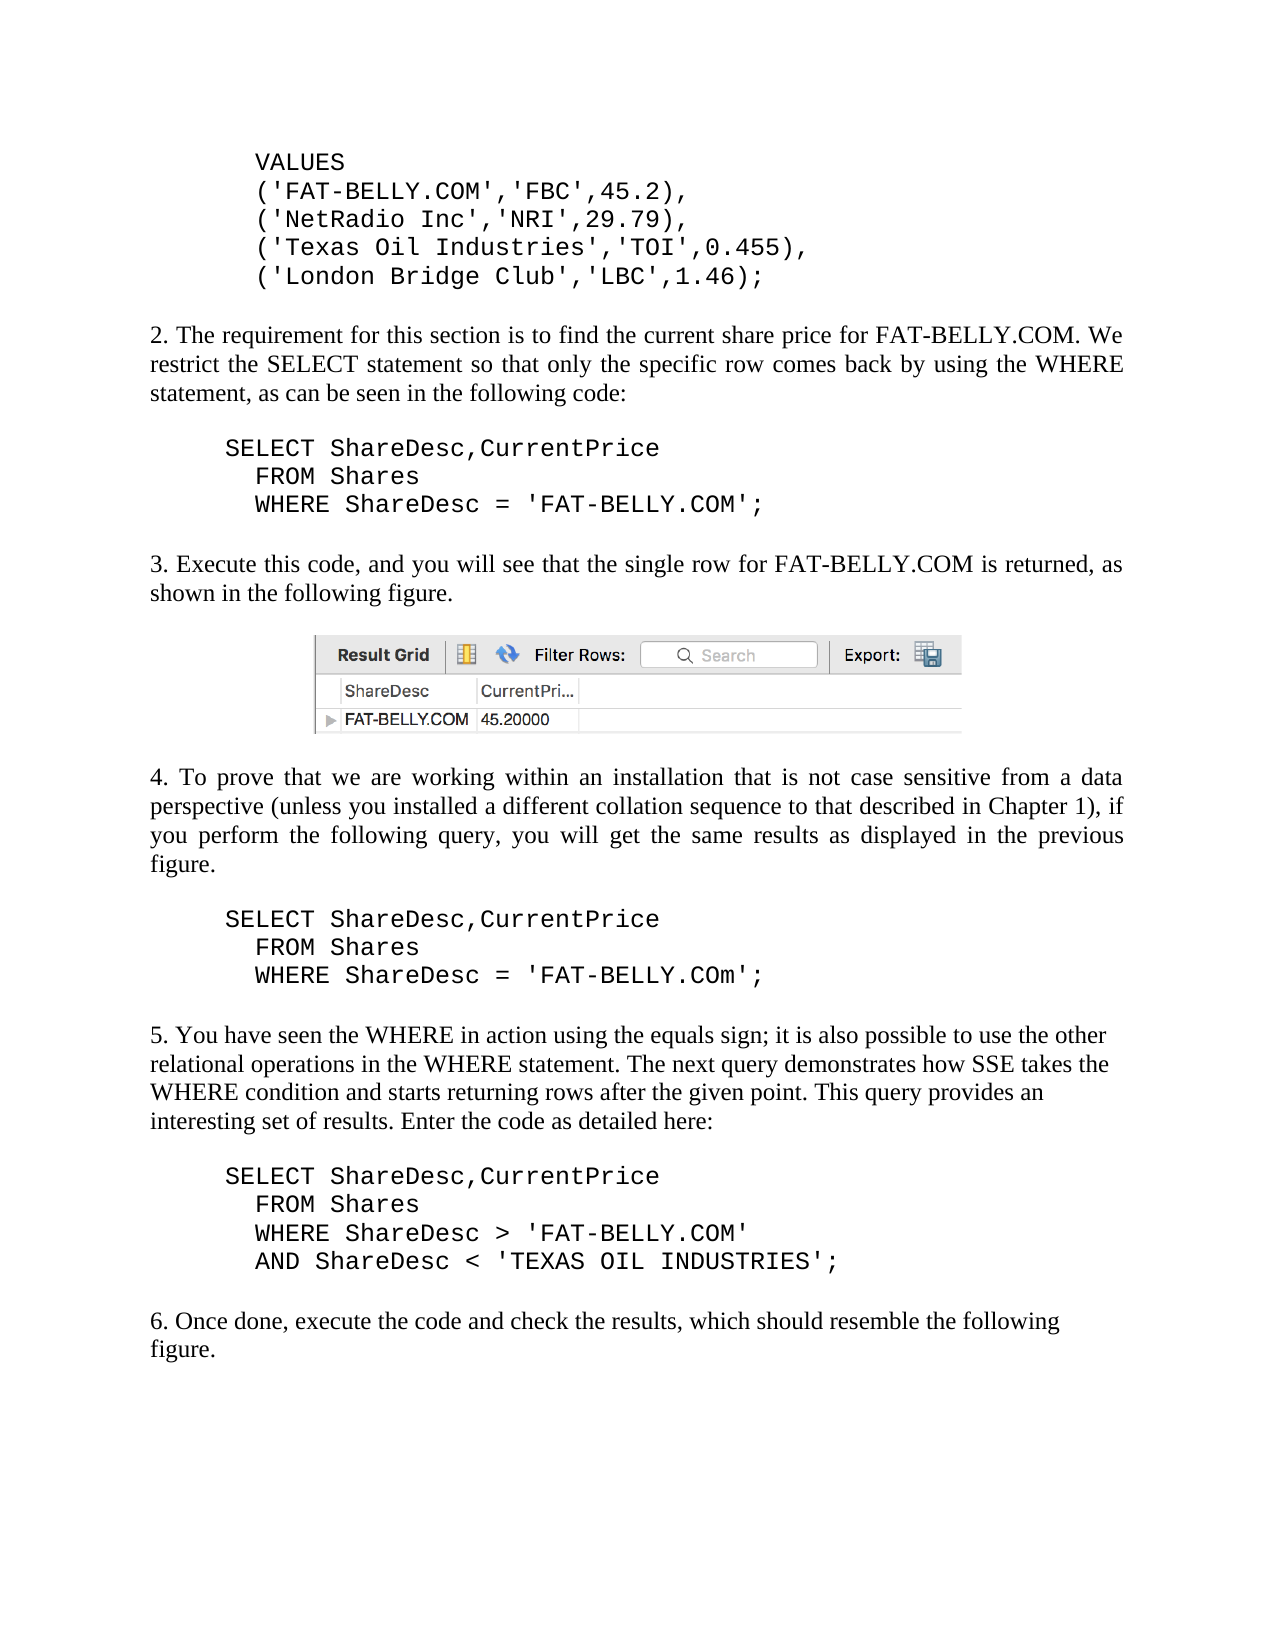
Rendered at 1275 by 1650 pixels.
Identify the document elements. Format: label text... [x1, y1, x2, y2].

text 5. You have seen the WHERE in action using the equals sign; it is also possible to use the other relational operations in the WHERE statement. The next query demonstrates how SSE takes the WHERE condition and starts returning rows after the given point. This query provides an interesting set of results. Enter the code as detailed here: [150, 1020, 1125, 1135]
text ('Texas Oil Industries','TOI',0.455), [225, 235, 1125, 263]
text 6. Once done, execute the code and check the results, which should resemble the following figure. [150, 1306, 1125, 1363]
text ('FAT-BELLY.COM','FBC',45.2), [225, 178, 1125, 207]
text AND ShareDesc < 'TEXAS OIL INDUSTRIES'; [225, 1249, 1125, 1277]
text SELECT ShareDesc,CurrentPrice [225, 435, 1125, 464]
text SELECT ShareDesc,CurrentPrice [225, 1164, 1125, 1192]
text WHERE ShareDesc > 'FAT-BELLY.COM' [225, 1220, 1125, 1249]
text 4. To prove that we are working within an installation that is not case sensitive from a data perspective (unless you installed a different collation sequence to that described in Chapter 1), if you perform the following query, you will get the same results as displayed in the previous figure. [150, 762, 1125, 877]
text FROM Shares [225, 464, 1125, 492]
text 2. The requirement for this section is to find the current share price for FAT-BELLY.COM. We restrict the SELECT statement so that only the specific row comes back by using the WHERE statement, as can be seen in the following code: [150, 320, 1125, 407]
text FROM Shares [225, 934, 1125, 963]
text SELECT ShareDesc,CurrentPrice [225, 906, 1125, 934]
picture [313, 635, 962, 734]
text FROM Shares [225, 1192, 1125, 1220]
text ('London Bridge Club','LBC',1.46); [225, 263, 1125, 292]
text WHERE ShareDesc = 'FAT-BELLY.COM'; [225, 492, 1125, 520]
text ('NetRadio Inc','NRI',29.79), [225, 207, 1125, 235]
text WHERE ShareDesc = 'FAT-BELLY.COm'; [150, 963, 1125, 991]
text 3. Execute this code, and you will see that the single row for FAT-BELLY.COM is returned, as shown in the following figure. [150, 549, 1125, 607]
text VALUES [225, 150, 1125, 178]
